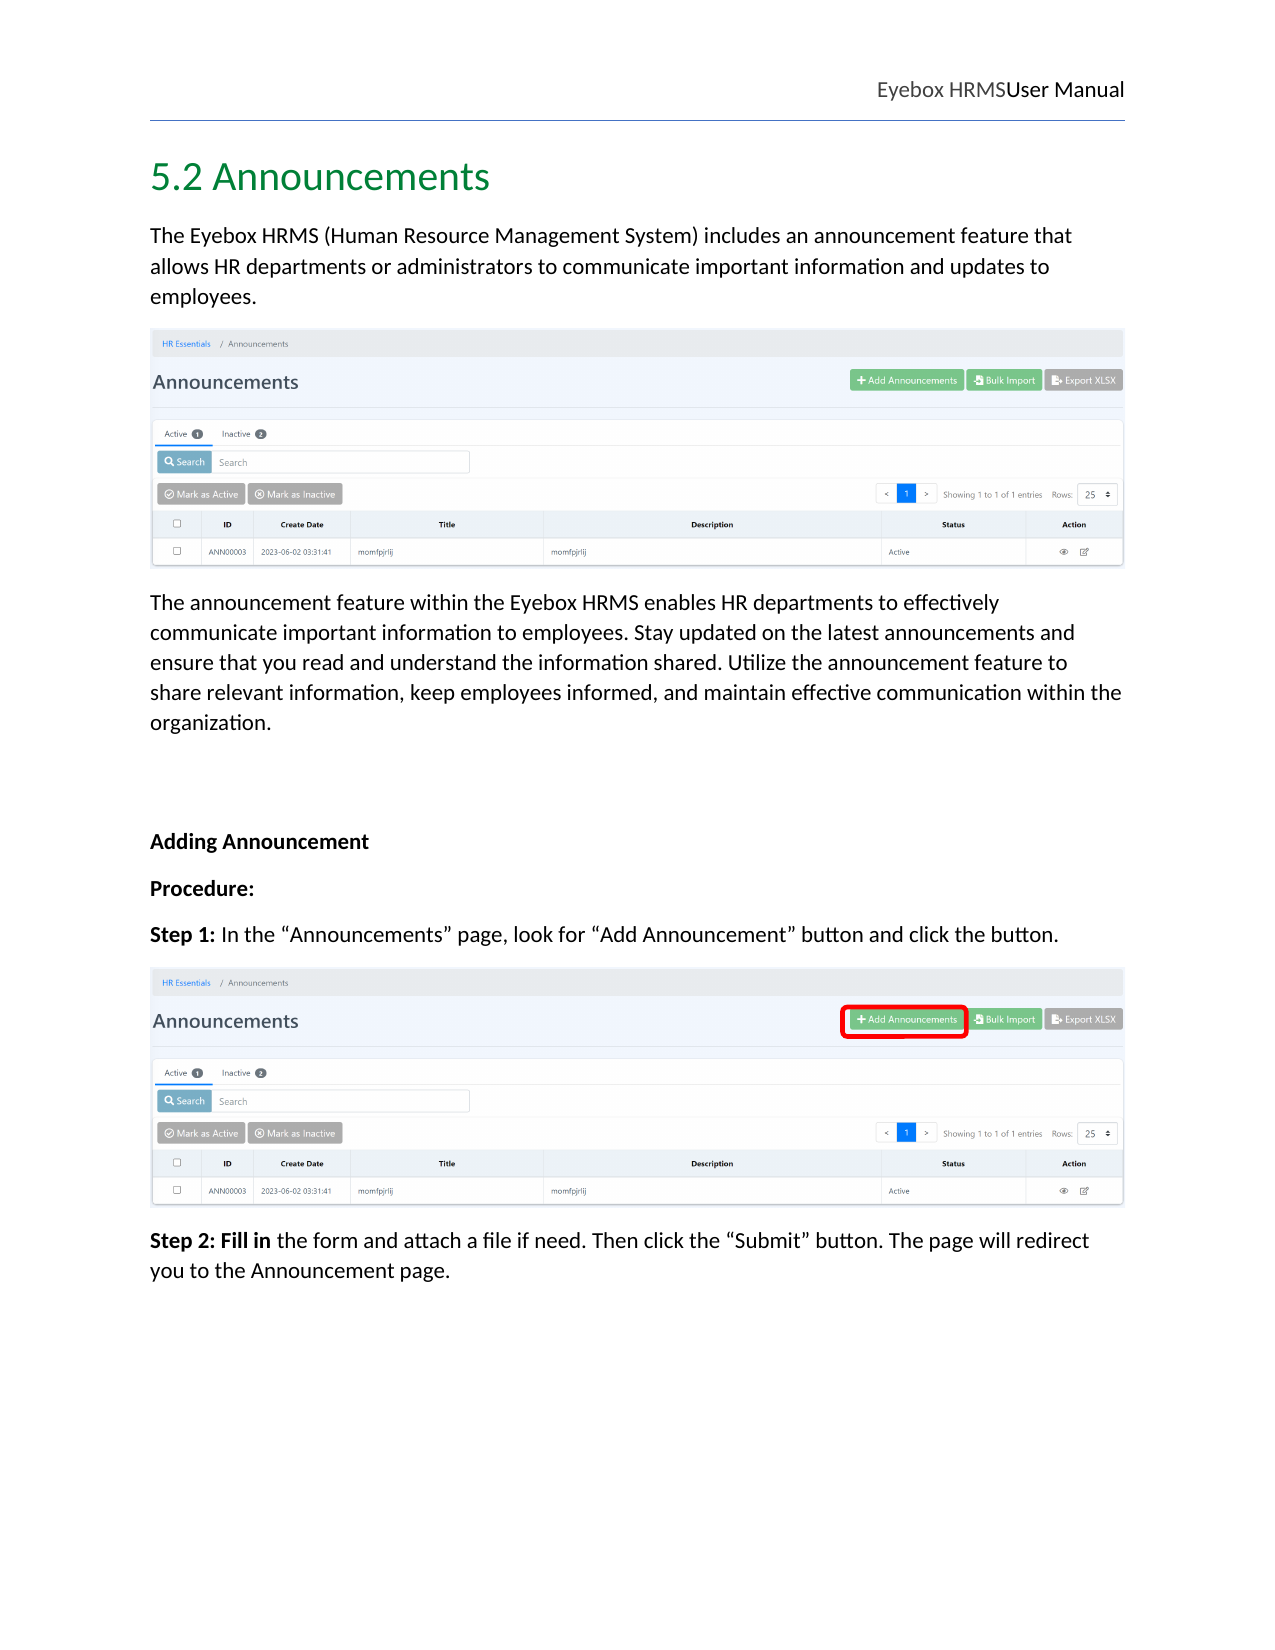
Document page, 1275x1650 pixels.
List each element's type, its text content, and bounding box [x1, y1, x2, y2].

text The Eyebox HRMS (Human Resource Management System) includes an announcement feature that allows HR departments or administrators to communicate important information and updates to employees. [150, 222, 1125, 310]
text Step 1: In the “Announcements” page, look for “Add Announcement” button and click the button. [150, 921, 1125, 949]
text 5.2 Announcements [150, 150, 1125, 201]
picture [150, 967, 1125, 1208]
text Adding Announcement [150, 827, 1125, 855]
text Procedure: [150, 874, 1125, 902]
text The announcement feature within the Eyebox HRMS enables HR departments to effectively communicate important information to employees. Stay updated on the latest announcements and ensure that you read and understand the information shared. Utilize the announcement feature to share relevant information, keep employees informed, and maintain effective communication within the organization. [150, 588, 1125, 736]
text Step 2: Fill in the form and attach a file if need. Then click the “Submit” button. The page will redirect you to the Announcement page. [150, 1226, 1125, 1284]
picture [150, 328, 1125, 569]
